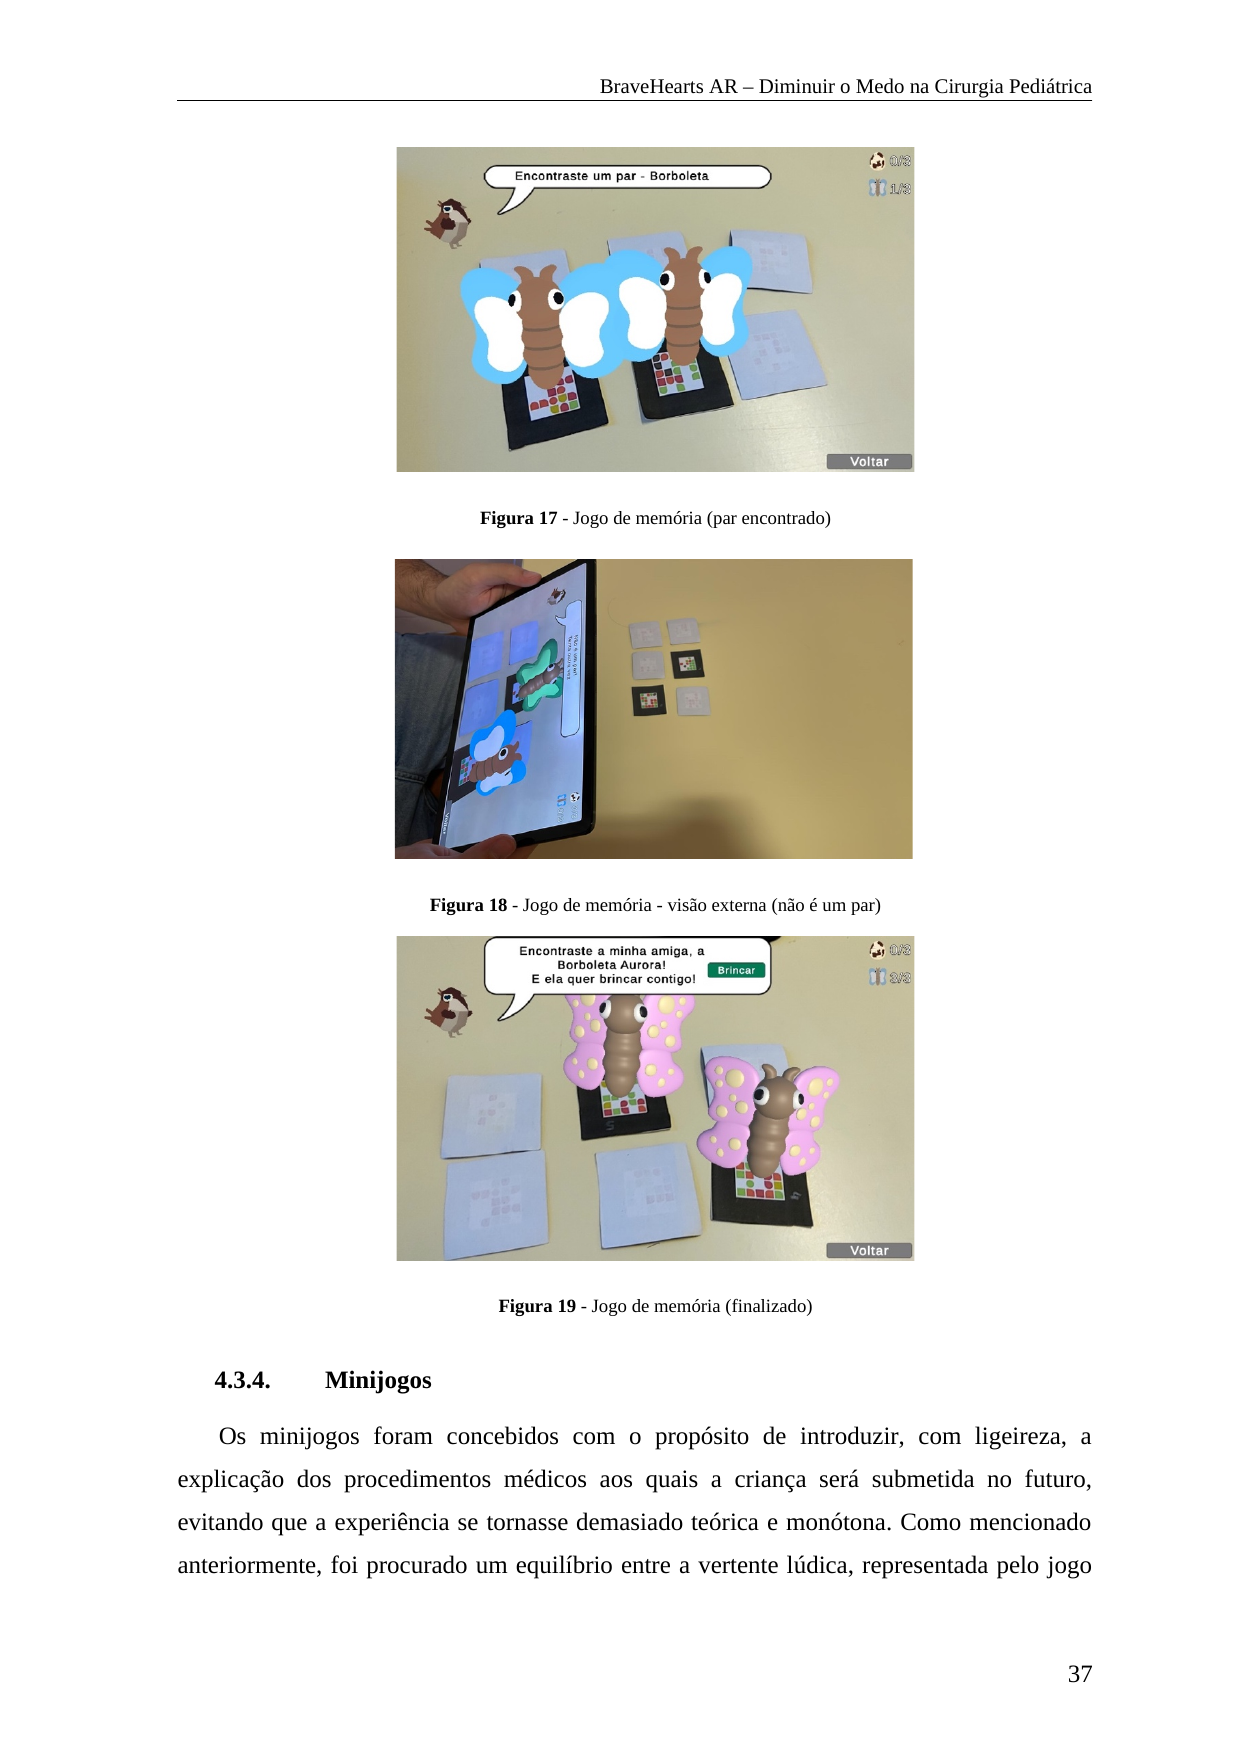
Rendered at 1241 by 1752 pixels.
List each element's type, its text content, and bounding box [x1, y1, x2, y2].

picture [396, 936, 915, 1261]
text Figura 17 - Jogo de memória (par encontrado) [177, 507, 1092, 528]
picture [394, 559, 913, 859]
text Figura 19 - Jogo de memória (finalizado) [177, 1295, 1092, 1317]
picture [396, 147, 915, 472]
subtitle Minijogos [214, 1365, 1092, 1394]
text Figura 18 - Jogo de memória - visão externa (não é um par) [177, 894, 1092, 916]
